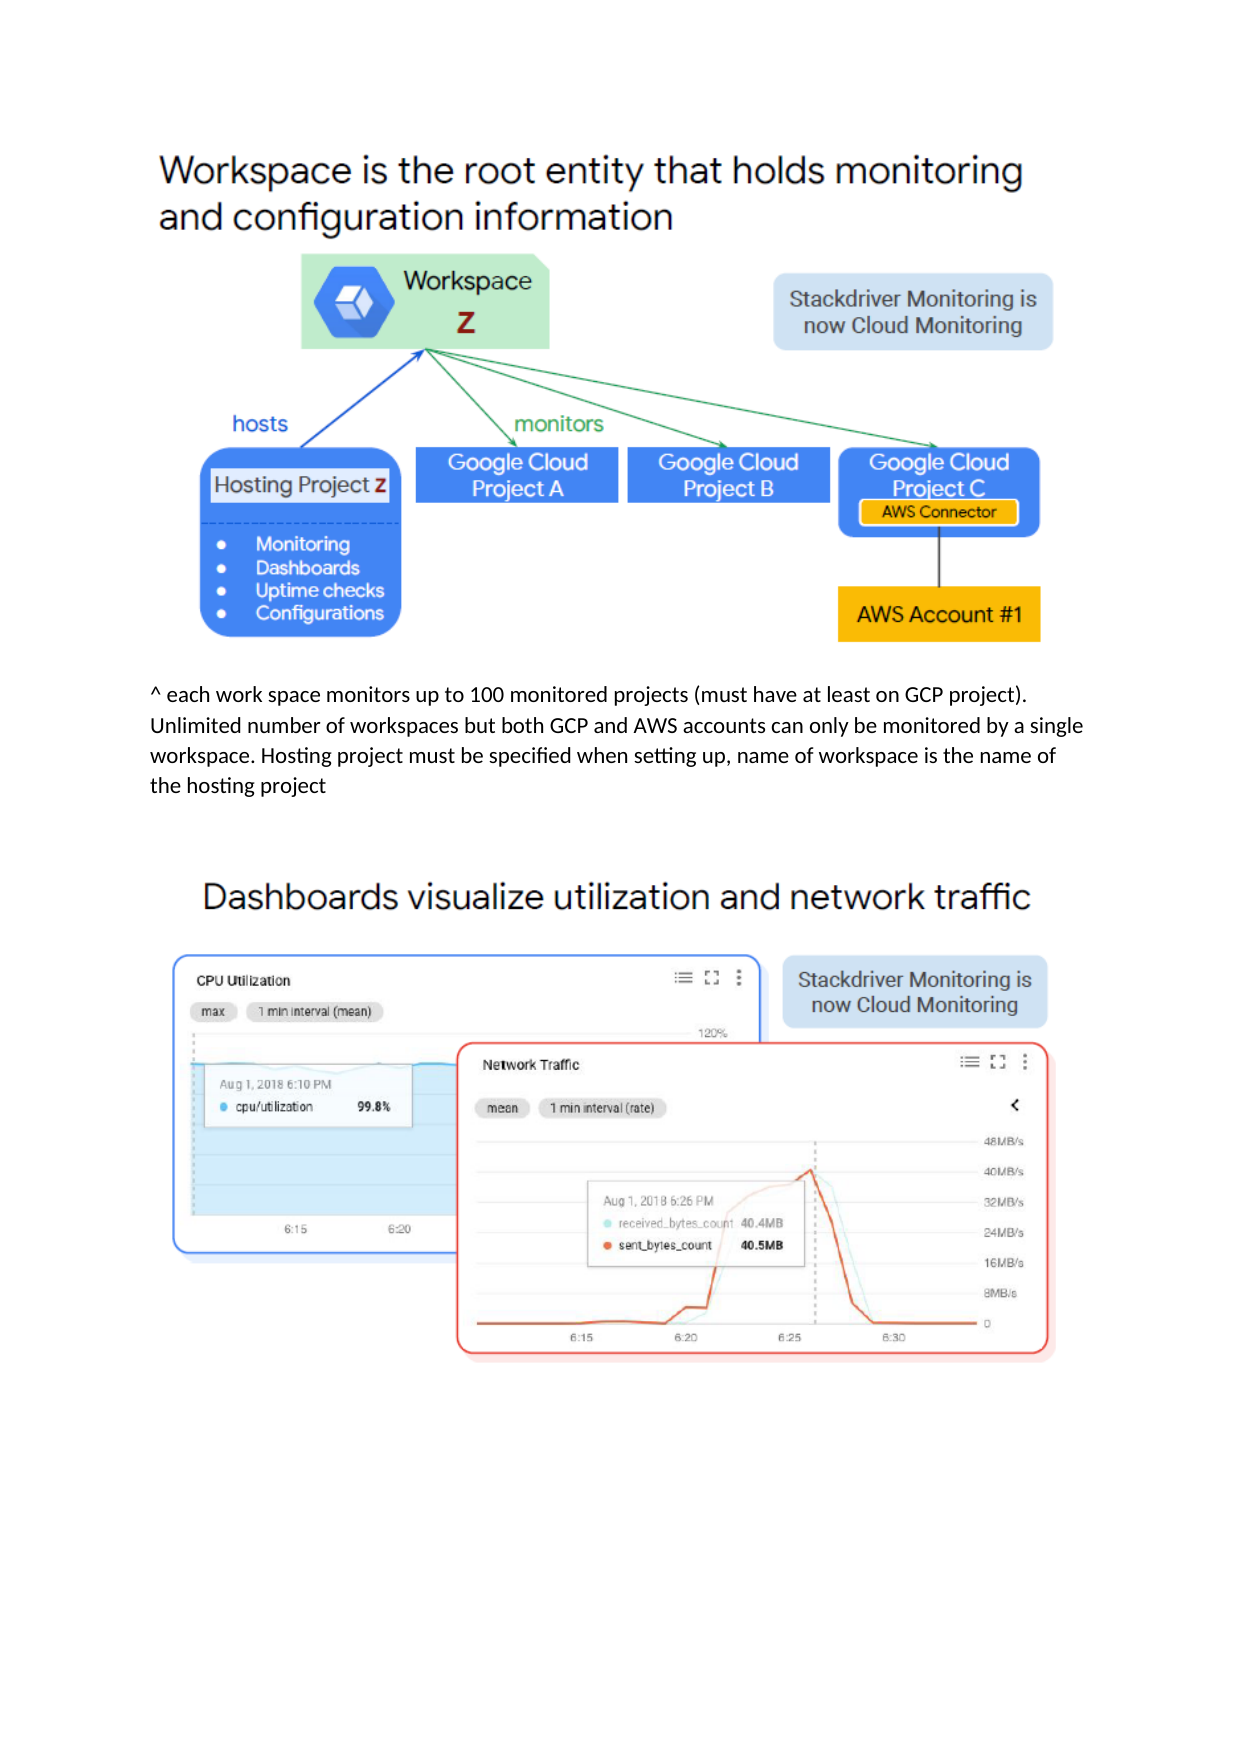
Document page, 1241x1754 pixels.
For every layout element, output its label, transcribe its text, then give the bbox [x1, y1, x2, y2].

text ^ each work space monitors up to 100 monitored projects (must have at least on GCP project). Unlimited number of workspaces but both GCP and AWS accounts can only be monitored by a single workspace. Hosting project must be specified when setting up, name of workspace is the name of the hosting project [150, 681, 1090, 799]
picture [150, 150, 1091, 662]
picture [150, 865, 1091, 1369]
